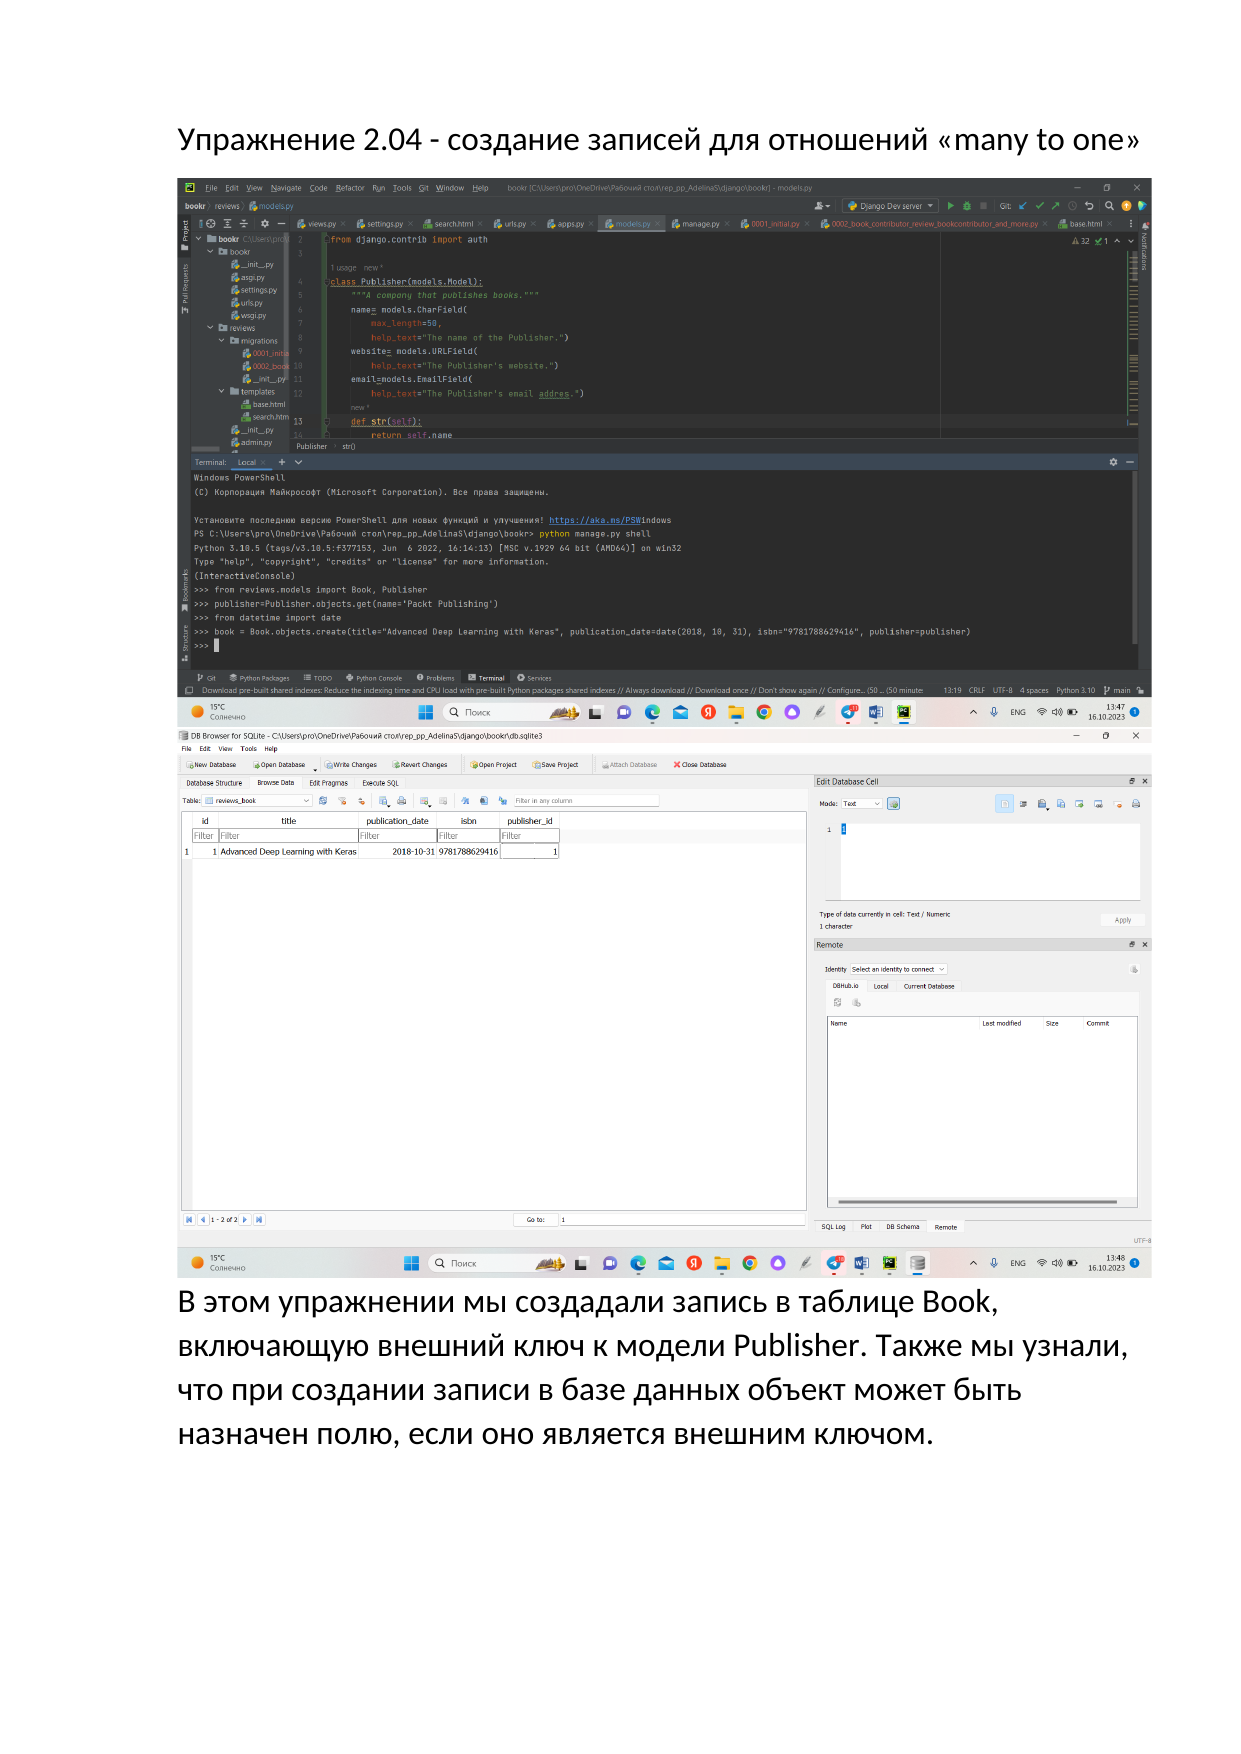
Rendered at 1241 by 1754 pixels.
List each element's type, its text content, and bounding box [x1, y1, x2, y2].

picture [177, 729, 1152, 1278]
text Упражнение 2.04 - создание записей для отношений «many to one» [177, 118, 1152, 159]
picture [177, 178, 1152, 727]
text В этом упражнении мы создадали запись в таблице Book, включающую внешний ключ к модели Publisher. Также мы узнали, что при создании записи в базе данных объект может быть назначен полю, если оно является внешним ключом. [177, 1278, 1152, 1453]
